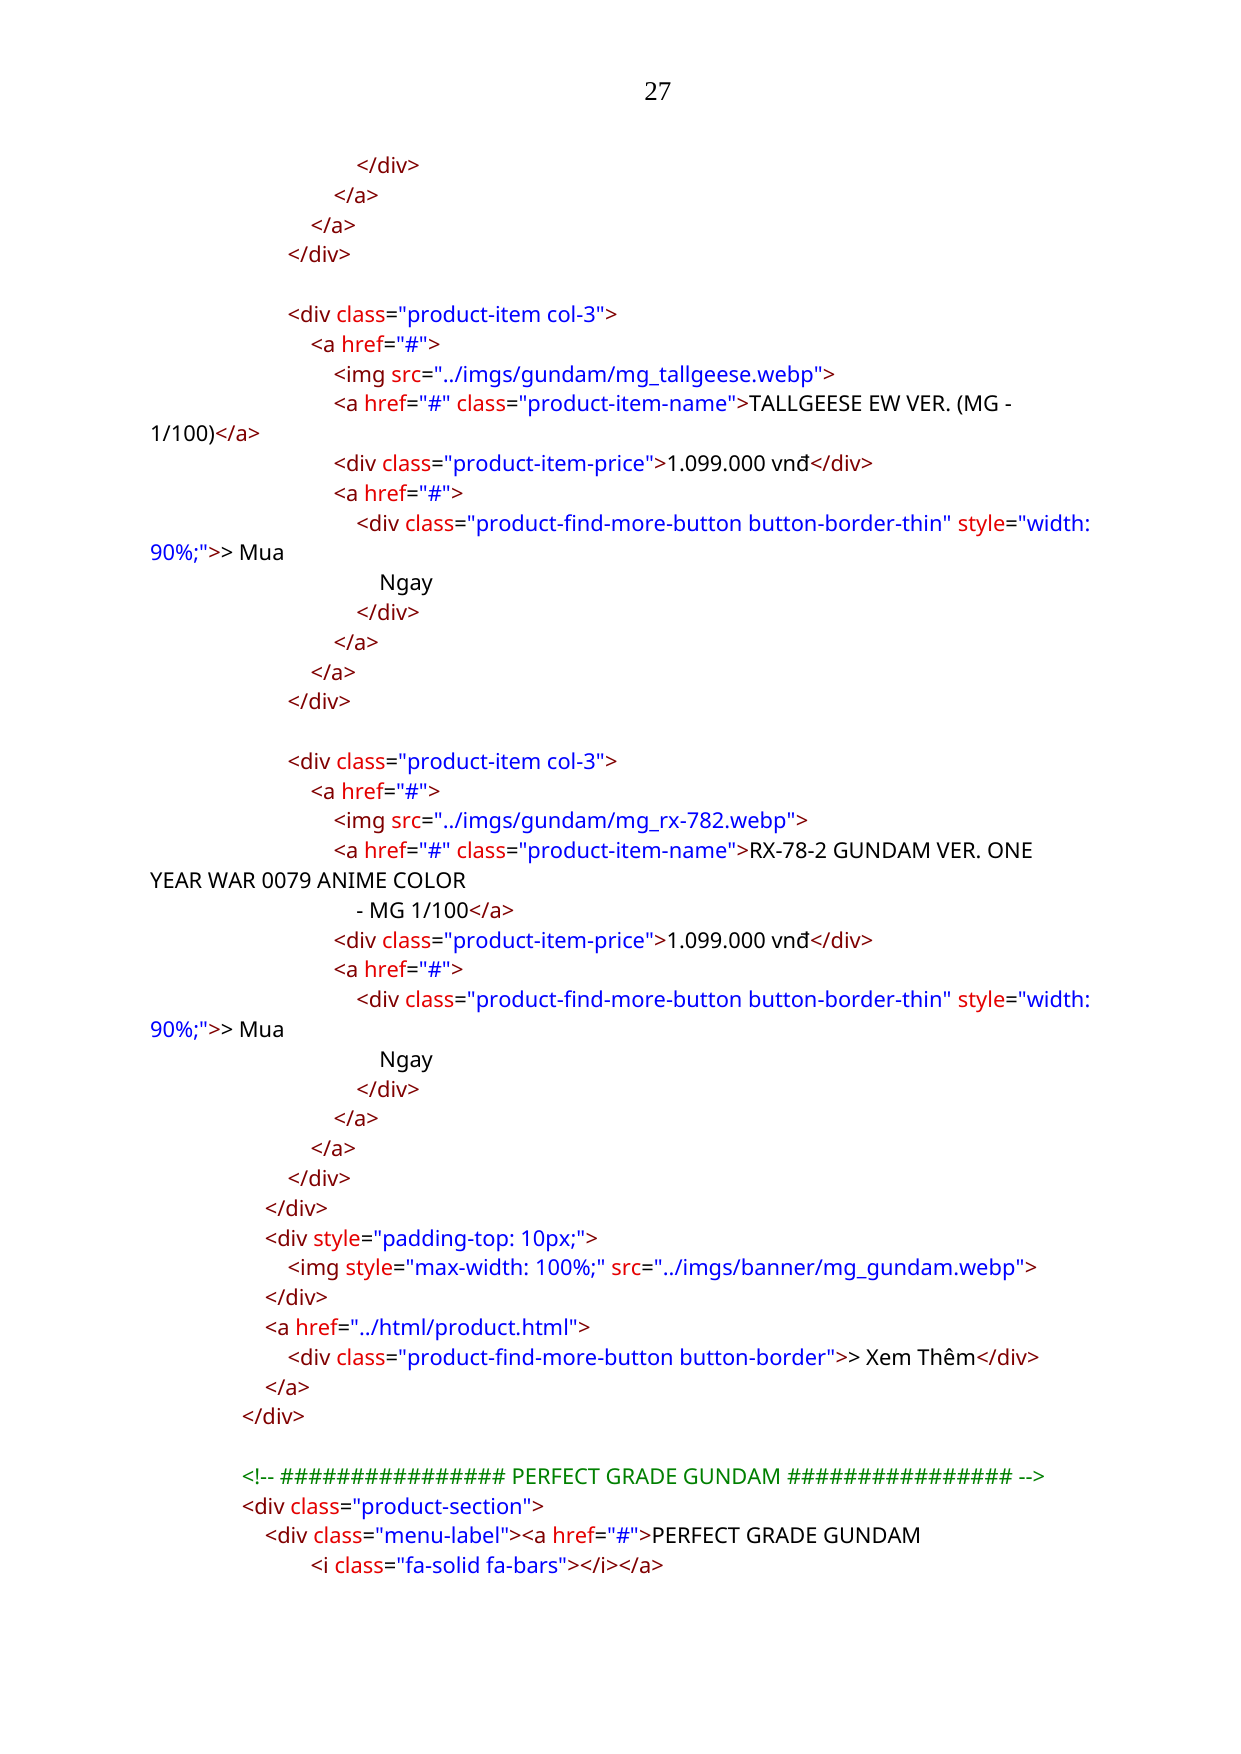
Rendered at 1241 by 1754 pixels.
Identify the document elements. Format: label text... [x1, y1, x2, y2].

text </div> [150, 239, 1090, 269]
text <div class="product-item-price">1.099.000 vnđ</div> [150, 924, 1090, 954]
text <!-- ################ PERFECT GRADE GUNDAM ################ --> [150, 1461, 1090, 1491]
text </a> [150, 627, 1090, 656]
text <img src="../imgs/gundam/mg_tallgeese.webp"> [150, 358, 1090, 388]
text </div> [150, 686, 1090, 716]
text <img style="max-width: 100%;" src="../imgs/banner/mg_gundam.webp"> [150, 1252, 1090, 1282]
text <a href="#"> [150, 329, 1090, 358]
text <div class="product-section"> [150, 1491, 1090, 1520]
text <img src="../imgs/gundam/mg_rx-782.webp"> [150, 805, 1090, 835]
text </div> [150, 1193, 1090, 1222]
text <div style="padding-top: 10px;"> [150, 1222, 1090, 1252]
text <a href="../html/product.html"> [150, 1312, 1090, 1342]
text </div> [150, 150, 1090, 180]
text <a href="#"> [150, 776, 1090, 805]
text <i class="fa-solid fa-bars"></i></a> [150, 1550, 1090, 1580]
text <a href="#"> [150, 954, 1090, 984]
text </a> [150, 1371, 1090, 1401]
text - MG 1/100</a> [150, 895, 1090, 924]
text </a> [150, 1133, 1090, 1163]
text </a> [150, 209, 1090, 239]
text <div class="product-item-price">1.099.000 vnđ</div> [150, 448, 1090, 478]
text <a href="#" class="product-item-name">TALLGEESE EW VER. (MG - 1/100)</a> [150, 388, 1090, 448]
text </a> [150, 656, 1090, 686]
text <div class="menu-label"><a href="#">PERFECT GRADE GUNDAM [150, 1520, 1090, 1550]
text <div class="product-find-more-button button-border-thin" style="width: 90%;">> Mua [150, 507, 1090, 567]
text </a> [150, 180, 1090, 209]
text </div> [150, 1401, 1090, 1431]
text <a href="#"> [150, 478, 1090, 507]
text Ngay [150, 1044, 1090, 1073]
text </div> [150, 1163, 1090, 1193]
text <div class="product-item col-3"> [150, 746, 1090, 776]
text Ngay [150, 567, 1090, 597]
text <div class="product-find-more-button button-border-thin" style="width: 90%;">> Mua [150, 984, 1090, 1044]
text <a href="#" class="product-item-name">RX-78-2 GUNDAM VER. ONE YEAR WAR 0079 ANIME COLOR [150, 835, 1090, 895]
text </div> [150, 1282, 1090, 1312]
text </div> [150, 1073, 1090, 1103]
text <div class="product-item col-3"> [150, 299, 1090, 329]
text </div> [150, 597, 1090, 627]
text <div class="product-find-more-button button-border">> Xem Thêm</div> [150, 1342, 1090, 1371]
text </a> [150, 1103, 1090, 1133]
